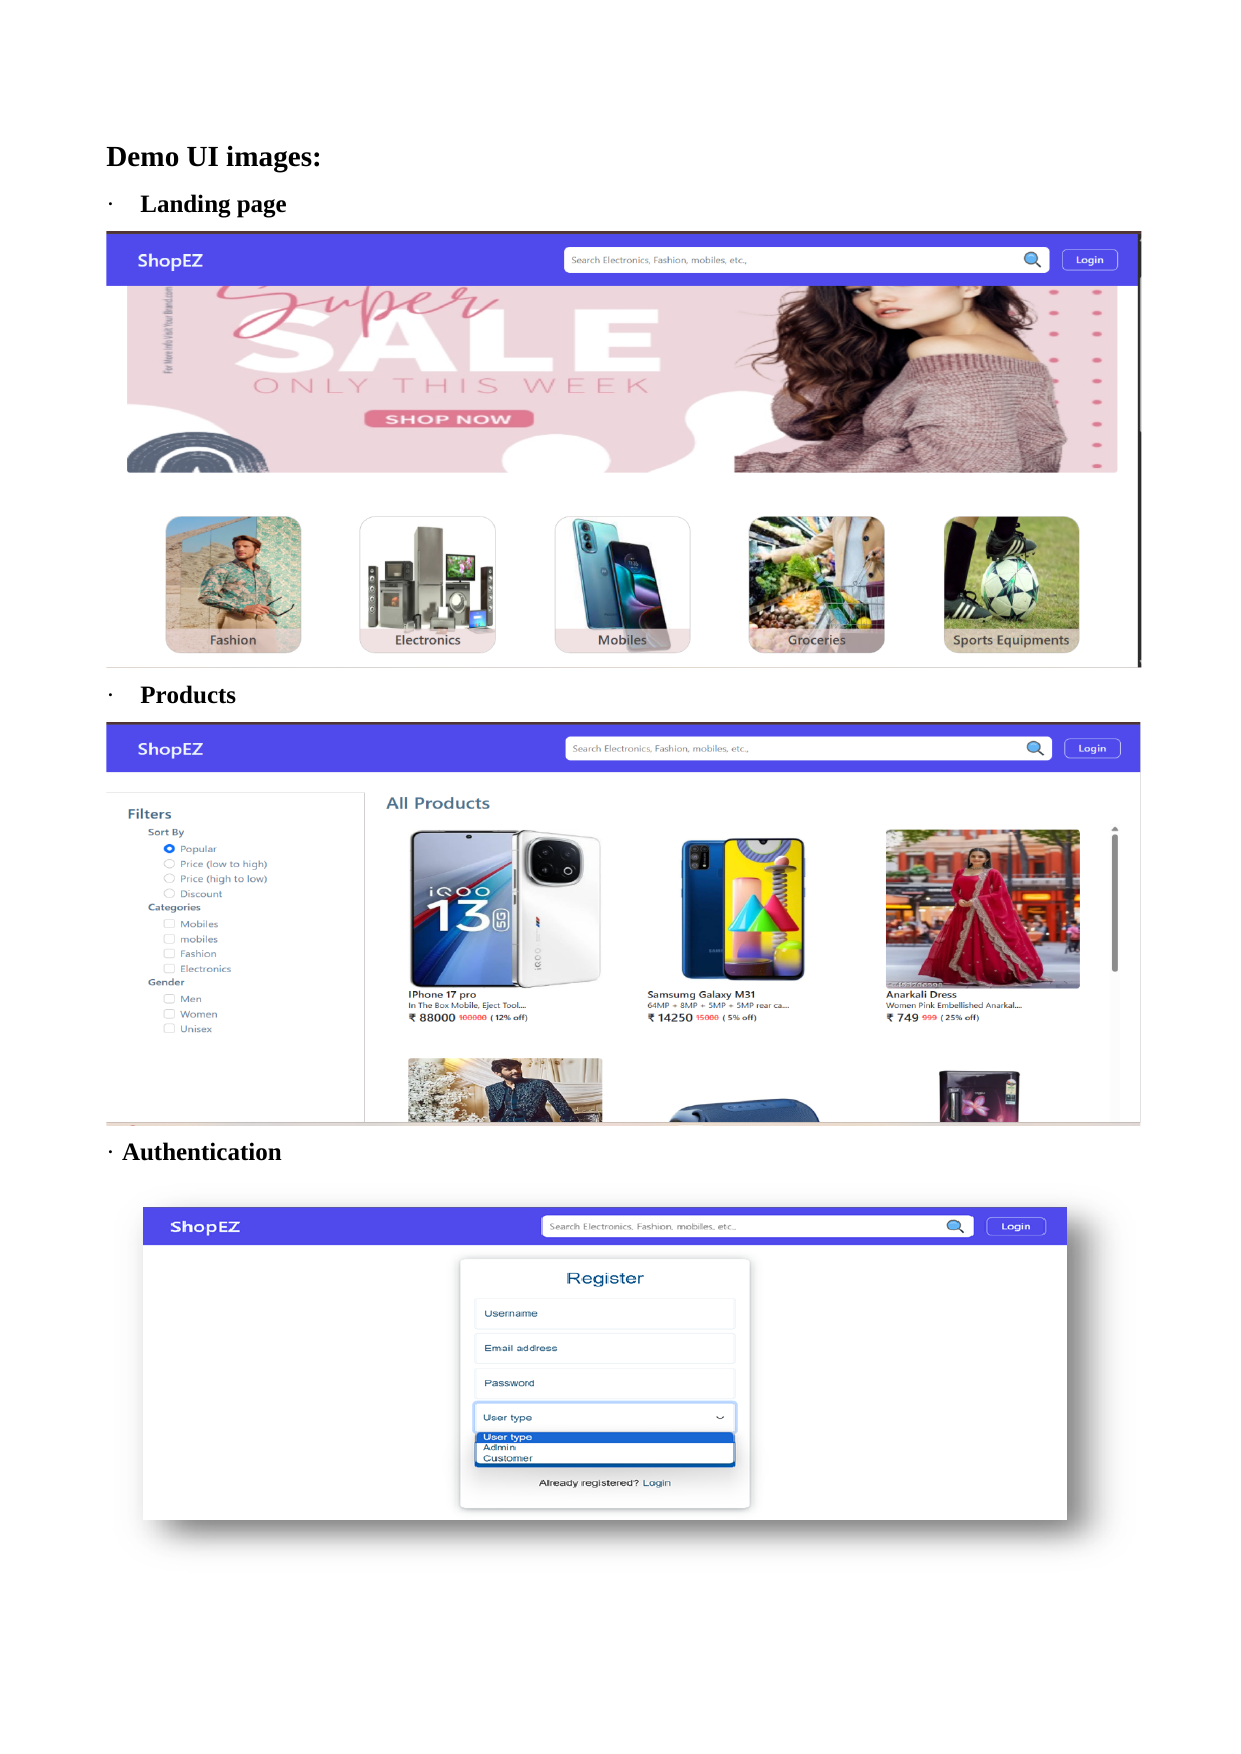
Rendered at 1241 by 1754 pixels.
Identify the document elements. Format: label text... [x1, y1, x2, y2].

picture [106, 1179, 1144, 1576]
picture [106, 231, 1142, 668]
text Demo UI images: [106, 139, 1085, 173]
text · Authentication [106, 1137, 1085, 1166]
text · Landing page [106, 189, 1085, 217]
text · Products [106, 680, 1085, 708]
picture [106, 722, 1141, 1126]
